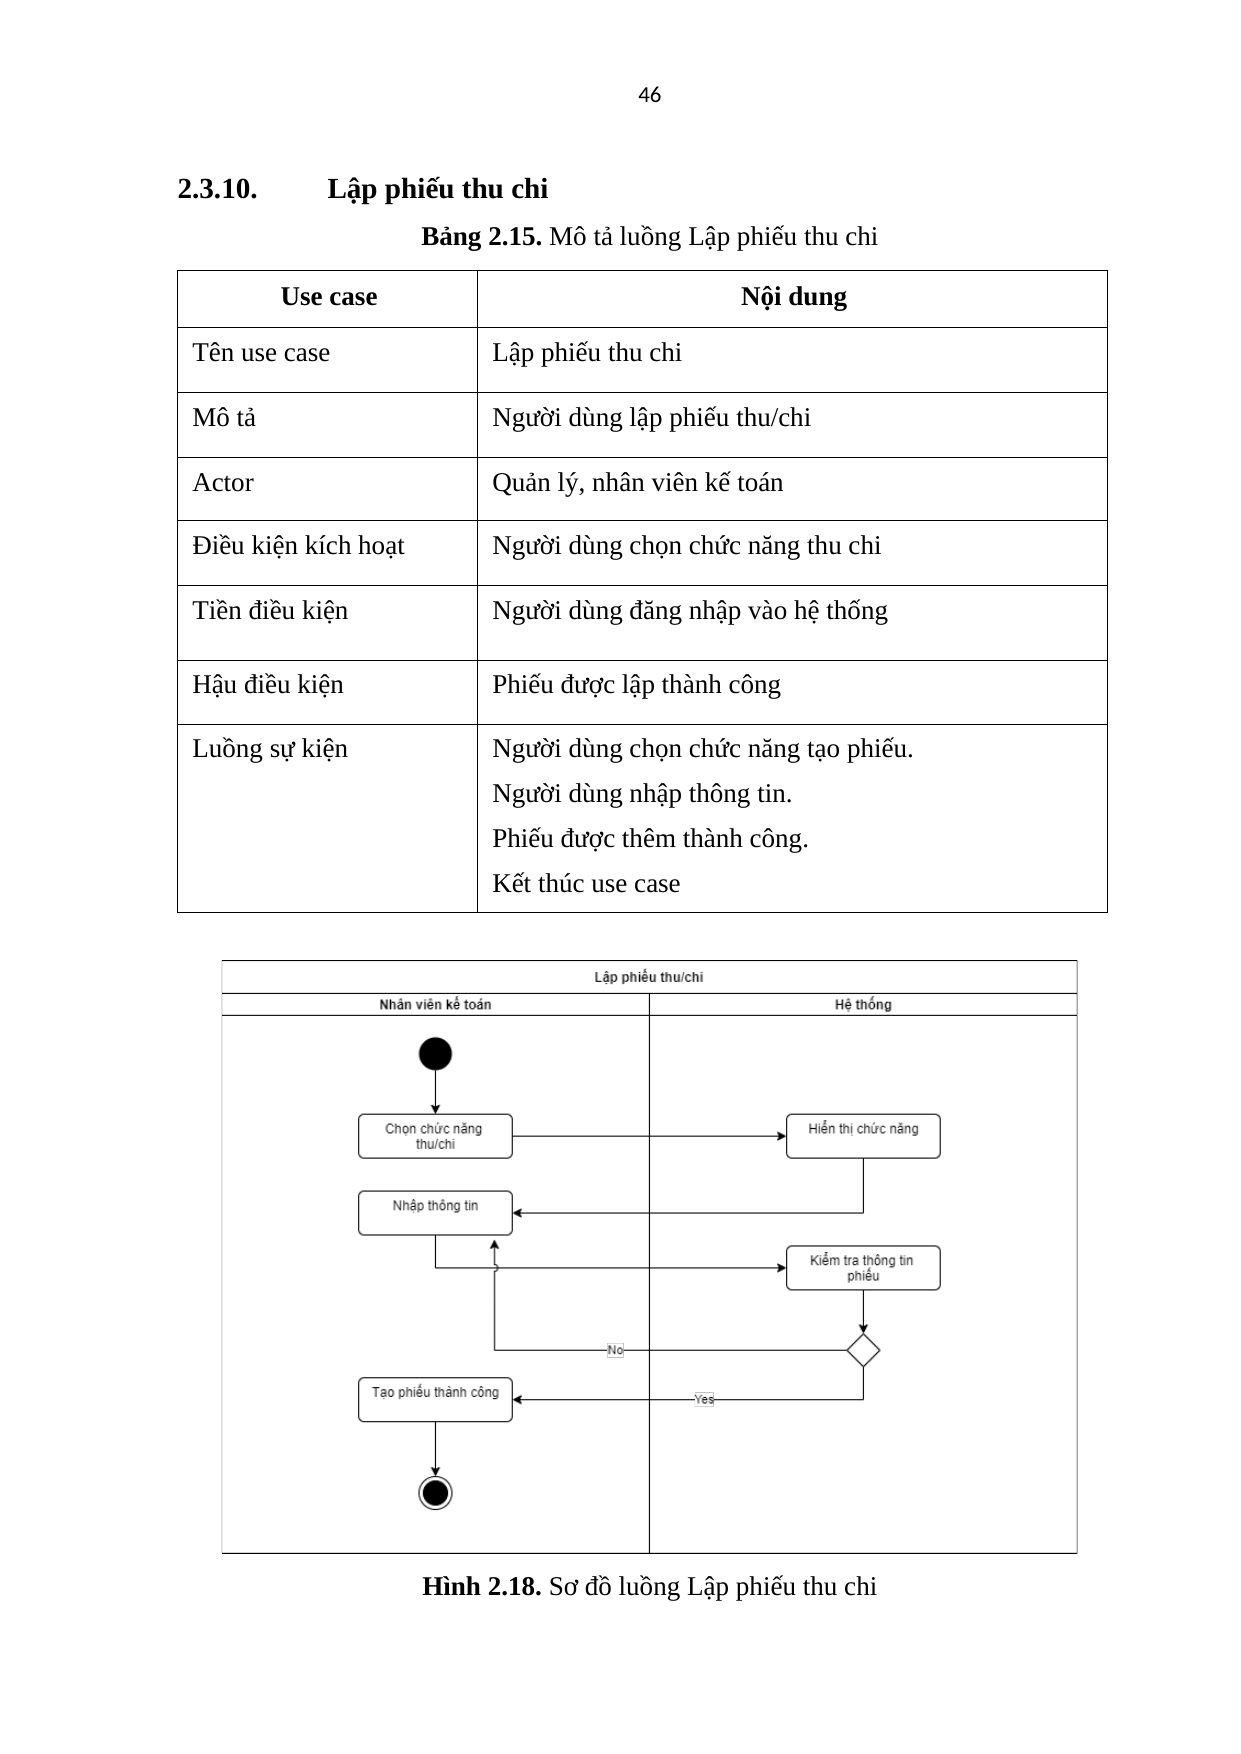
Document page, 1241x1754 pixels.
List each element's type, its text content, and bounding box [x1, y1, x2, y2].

table_cell Phiếu được lập thành công [478, 661, 1107, 724]
table_header Nội dung [478, 271, 1107, 327]
table_cell Luồng sự kiện [178, 725, 477, 912]
table_cell Tiền điều kiện [178, 586, 477, 660]
table_cell Người dùng lập phiếu thu/chi [478, 393, 1107, 457]
table_header Use case [178, 271, 477, 327]
table_cell Điều kiện kích hoạt [178, 521, 477, 585]
table_cell Người dùng chọn chức năng tạo phiếu. Người dùng nhập thông tin. Phiếu được thêm thành công. Kết thúc use case [478, 725, 1107, 912]
table_cell Mô tả [178, 393, 477, 457]
table_cell Hậu điều kiện [178, 661, 477, 724]
table_cell Người dùng đăng nhập vào hệ thống [478, 586, 1107, 660]
table_cell Tên use case [178, 328, 477, 392]
picture [221, 960, 1078, 1554]
table_cell Lập phiếu thu chi [478, 328, 1107, 392]
table_cell Actor [178, 458, 477, 520]
table_cell Người dùng chọn chức năng thu chi [478, 521, 1107, 585]
table_cell Quản lý, nhân viên kế toán [478, 458, 1107, 520]
subtitle Lập phiếu thu chi [177, 171, 1122, 204]
